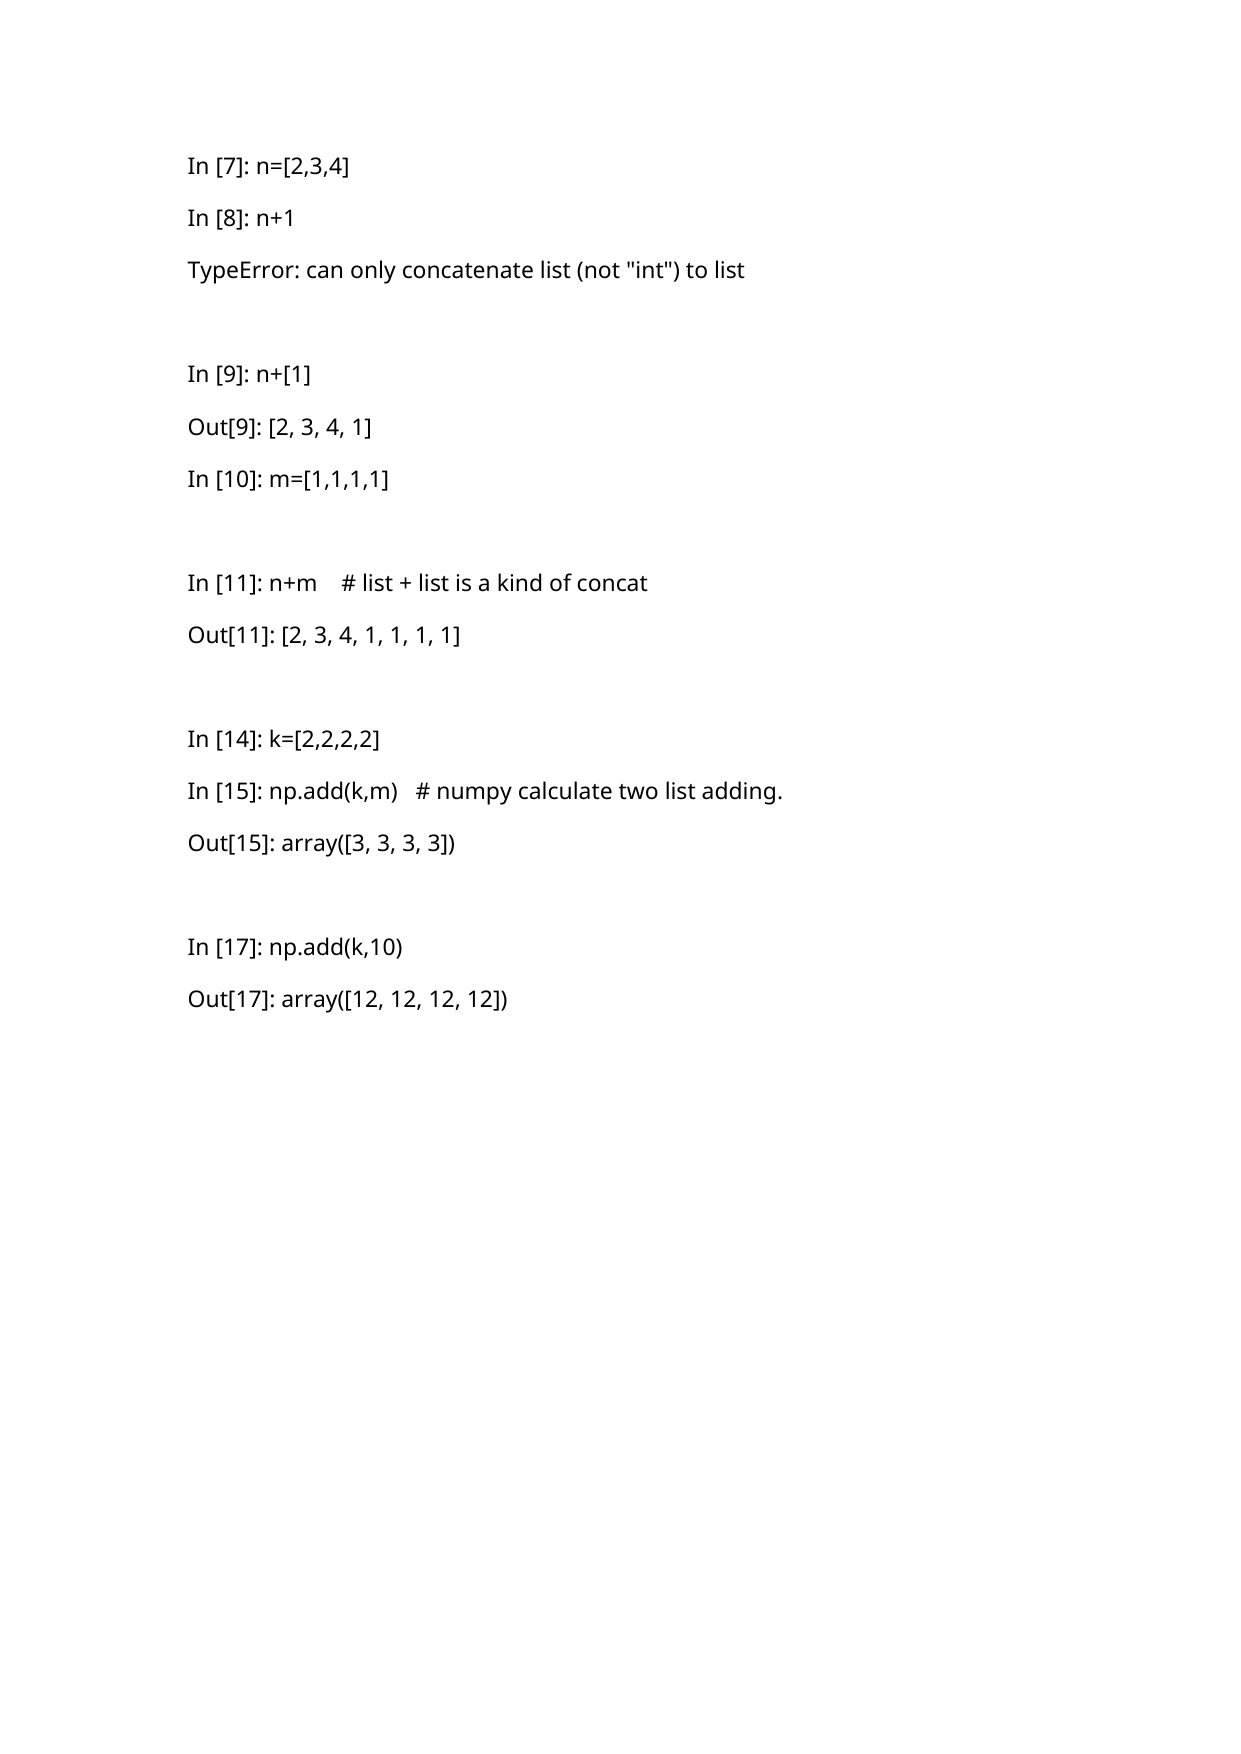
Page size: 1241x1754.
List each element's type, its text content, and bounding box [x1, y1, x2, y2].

text In [14]: k=[2,2,2,2] [187, 723, 1053, 754]
text TypeError: can only concatenate list (not "int") to list [187, 254, 1053, 285]
text In [7]: n=[2,3,4] [187, 150, 1053, 181]
text Out[11]: [2, 3, 4, 1, 1, 1, 1] [187, 619, 1053, 650]
text Out[17]: array([12, 12, 12, 12]) [187, 983, 1053, 1014]
text In [8]: n+1 [187, 202, 1053, 233]
text In [11]: n+m # list + list is a kind of concat [187, 567, 1053, 598]
text In [15]: np.add(k,m) # numpy calculate two list adding. [187, 775, 1053, 806]
text In [10]: m=[1,1,1,1] [187, 462, 1053, 494]
text Out[15]: array([3, 3, 3, 3]) [187, 827, 1053, 858]
text Out[9]: [2, 3, 4, 1] [187, 410, 1053, 442]
text In [17]: np.add(k,10) [187, 931, 1053, 962]
text In [9]: n+[1] [187, 358, 1053, 389]
